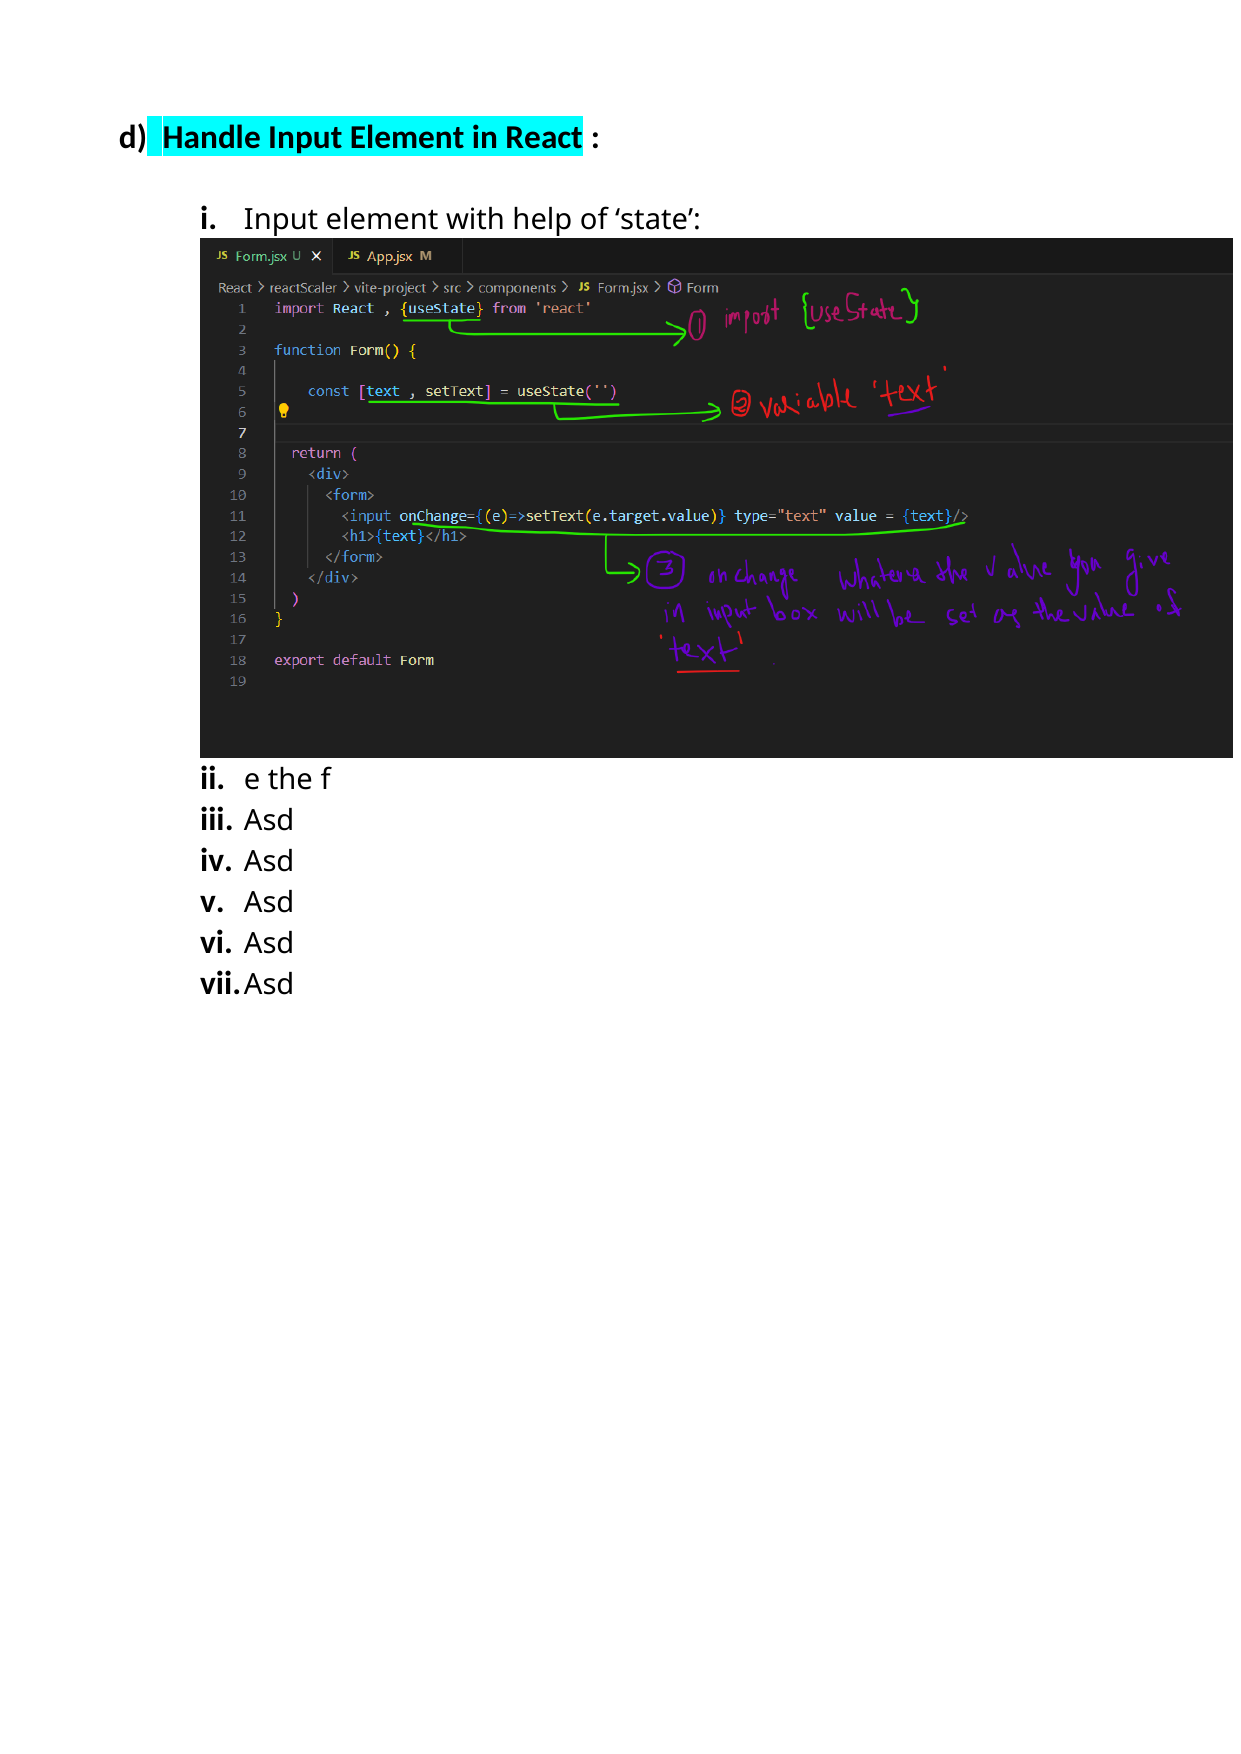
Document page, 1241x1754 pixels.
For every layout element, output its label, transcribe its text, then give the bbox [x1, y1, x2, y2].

list Asd [200, 921, 1165, 962]
list Asd [200, 839, 1165, 880]
list Asd [200, 962, 1165, 1003]
list Input element with help of ‘state’: [200, 197, 1165, 238]
list Asd [200, 880, 1165, 921]
list e the f [200, 758, 1165, 798]
list Handle Input Element in React : [583, 116, 1165, 156]
list Asd [200, 798, 1165, 839]
picture [200, 238, 1233, 758]
